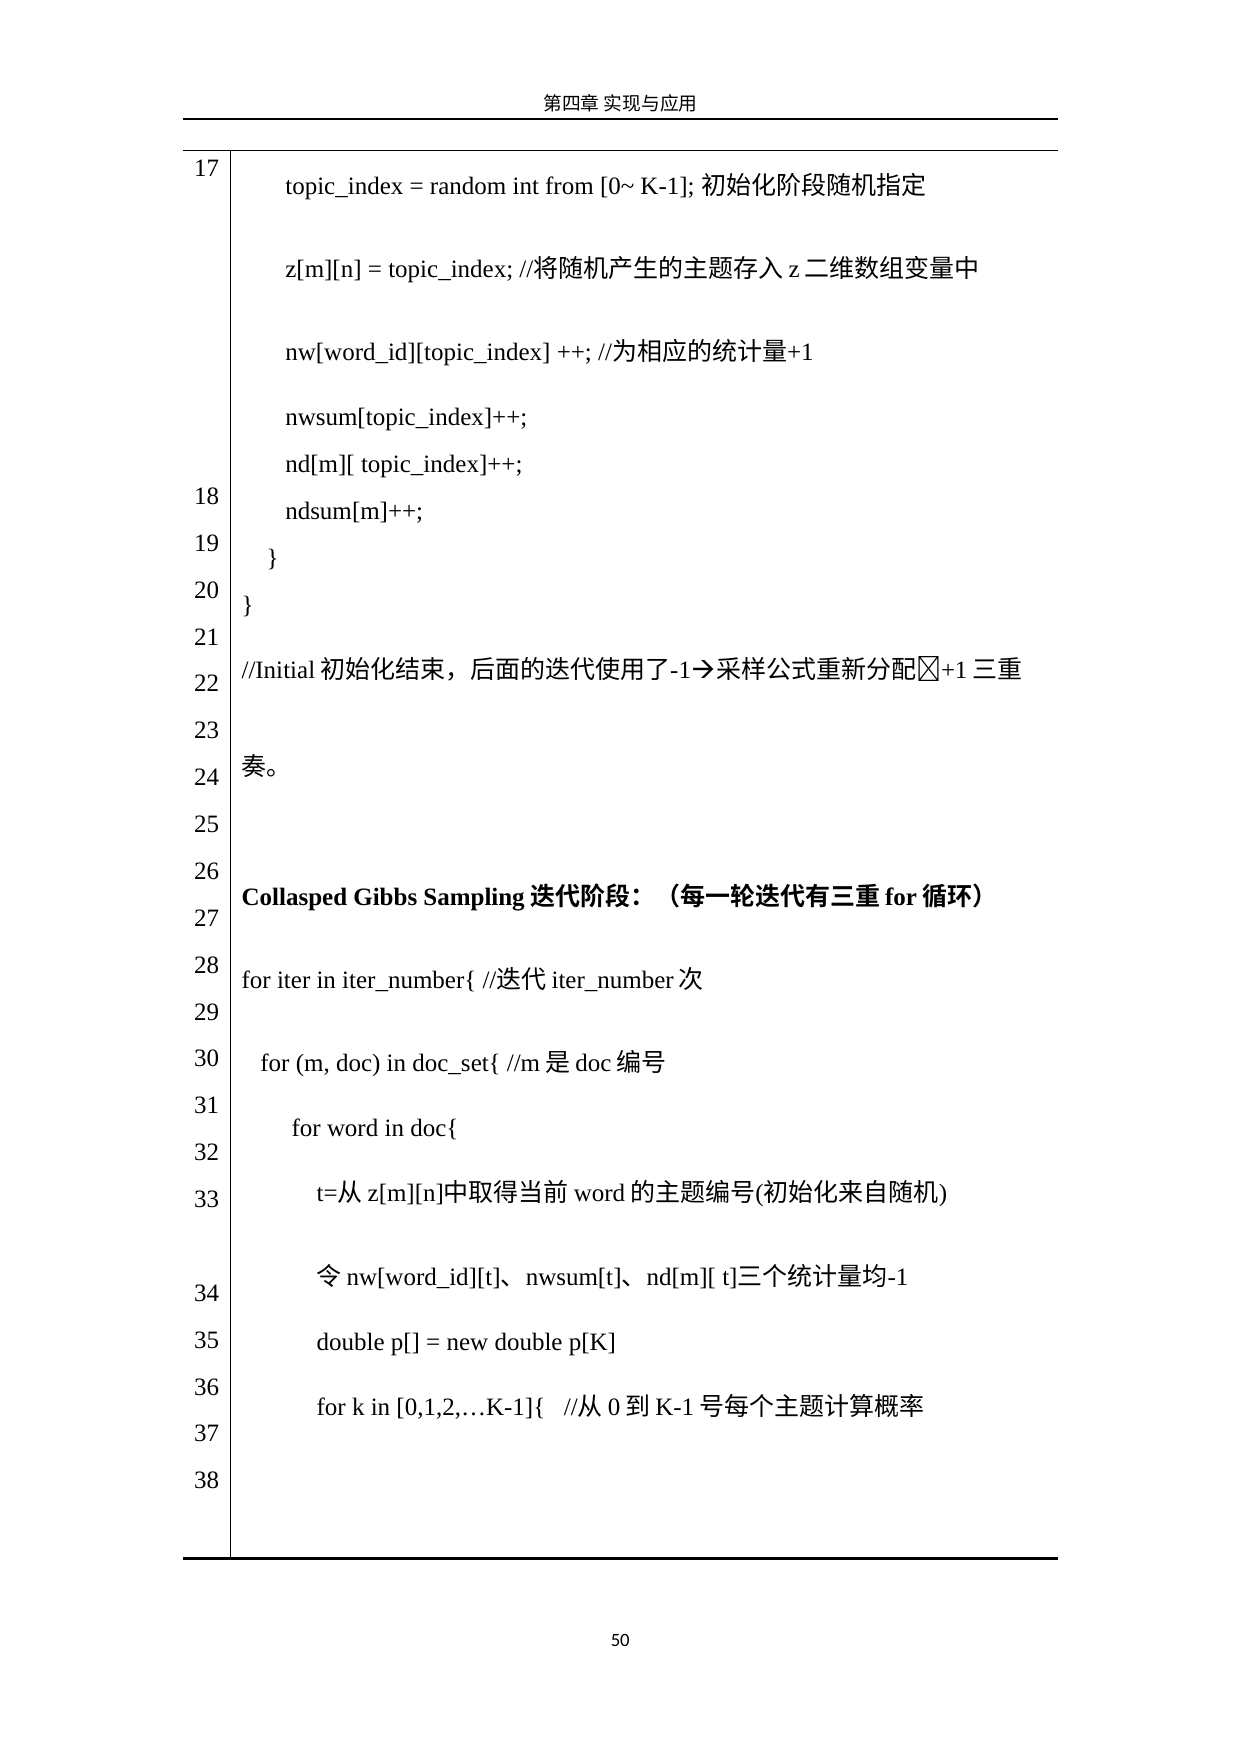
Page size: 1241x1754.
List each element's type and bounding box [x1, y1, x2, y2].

table_cell [183, 151, 230, 1557]
table_cell [231, 151, 1058, 1557]
